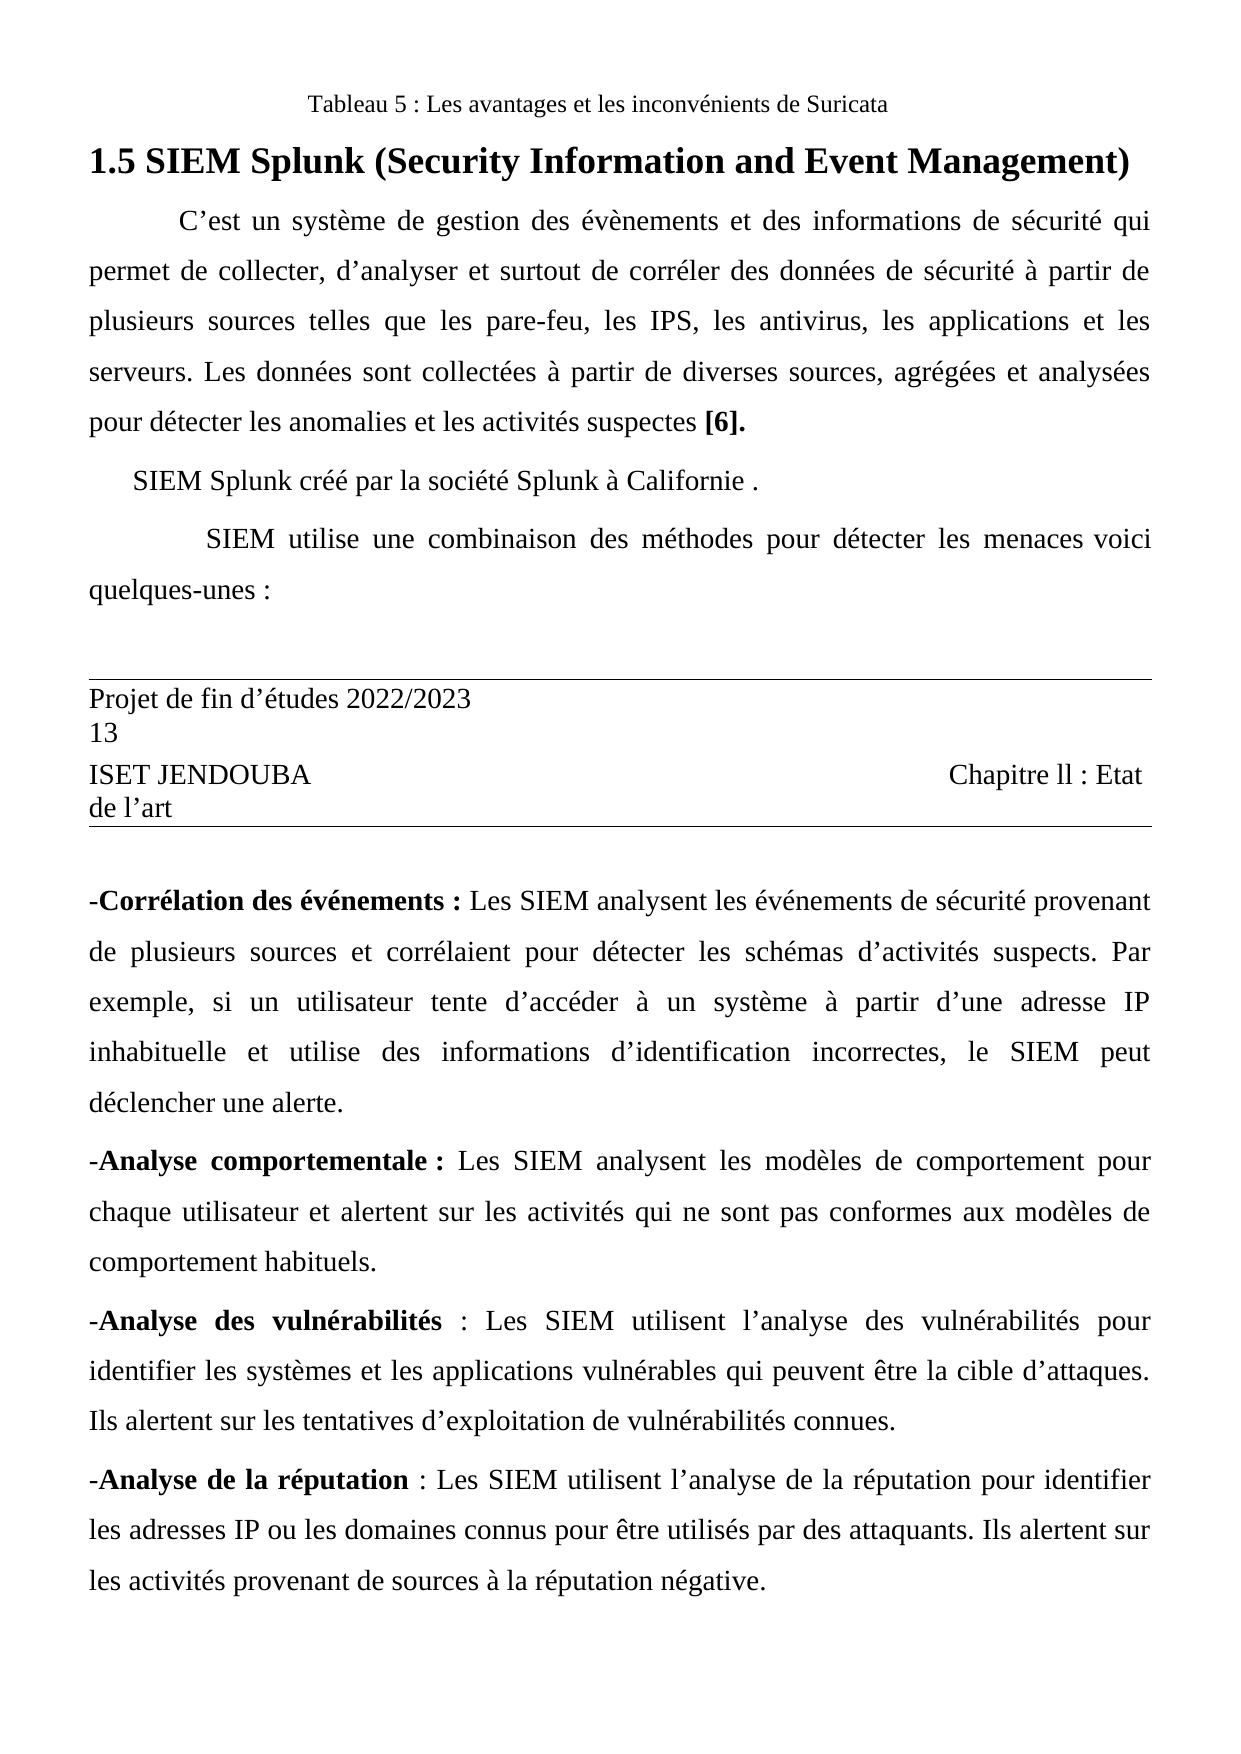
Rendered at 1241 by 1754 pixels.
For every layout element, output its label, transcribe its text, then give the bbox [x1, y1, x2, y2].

text -Analyse comportementale : Les SIEM analysent les modèles de comportement pour chaque utilisateur et alertent sur les activités qui ne sont pas conformes aux modèles de comportement habituels. [89, 1143, 1152, 1278]
text -Corrélation des événements : Les SIEM analysent les événements de sécurité provenant de plusieurs sources et corrélaient pour détecter les schémas d’activités suspects. Par exemple, si un utilisateur tente d’accéder à un système à partir d’une adresse IP inhabituelle et utilise des informations d’identification incorrectes, le SIEM peut déclencher une alerte. [89, 883, 1152, 1118]
subtitle 1.5 SIEM Splunk (Security Information and Event Management) [89, 138, 1152, 181]
text Tableau 5 : Les avantages et les inconvénients de Suricata [89, 89, 1152, 117]
text Projet de fin d’études 2022/2023 13 [89, 680, 1152, 749]
text SIEM Splunk créé par la société Splunk à Californie . [89, 463, 1152, 496]
text -Analyse des vulnérabilités : Les SIEM utilisent l’analyse des vulnérabilités pour identifier les systèmes et les applications vulnérables qui peuvent être la cible d’attaques. Ils alertent sur les tentatives d’exploitation de vulnérabilités connues. [89, 1303, 1152, 1437]
text C’est un système de gestion des évènements et des informations de sécurité qui permet de collecter, d’analyser et surtout de corréler des données de sécurité à partir de plusieurs sources telles que les pare-feu, les IPS, les antivirus, les applications et les serveurs. Les données sont collectées à partir de diverses sources, agrégées et analysées pour détecter les anomalies et les activités suspectes [6]. [89, 203, 1152, 438]
text -Analyse de la réputation : Les SIEM utilisent l’analyse de la réputation pour identifier les adresses IP ou les domaines connus pour être utilisés par des attaquants. Ils alertent sur les activités provenant de sources à la réputation négative. [89, 1462, 1152, 1596]
text SIEM utilise une combinaison des méthodes pour détecter les menaces voici quelques-unes : [89, 521, 1152, 605]
text ISET JENDOUBA Chapitre ll : Etat de l’art [89, 757, 1152, 826]
